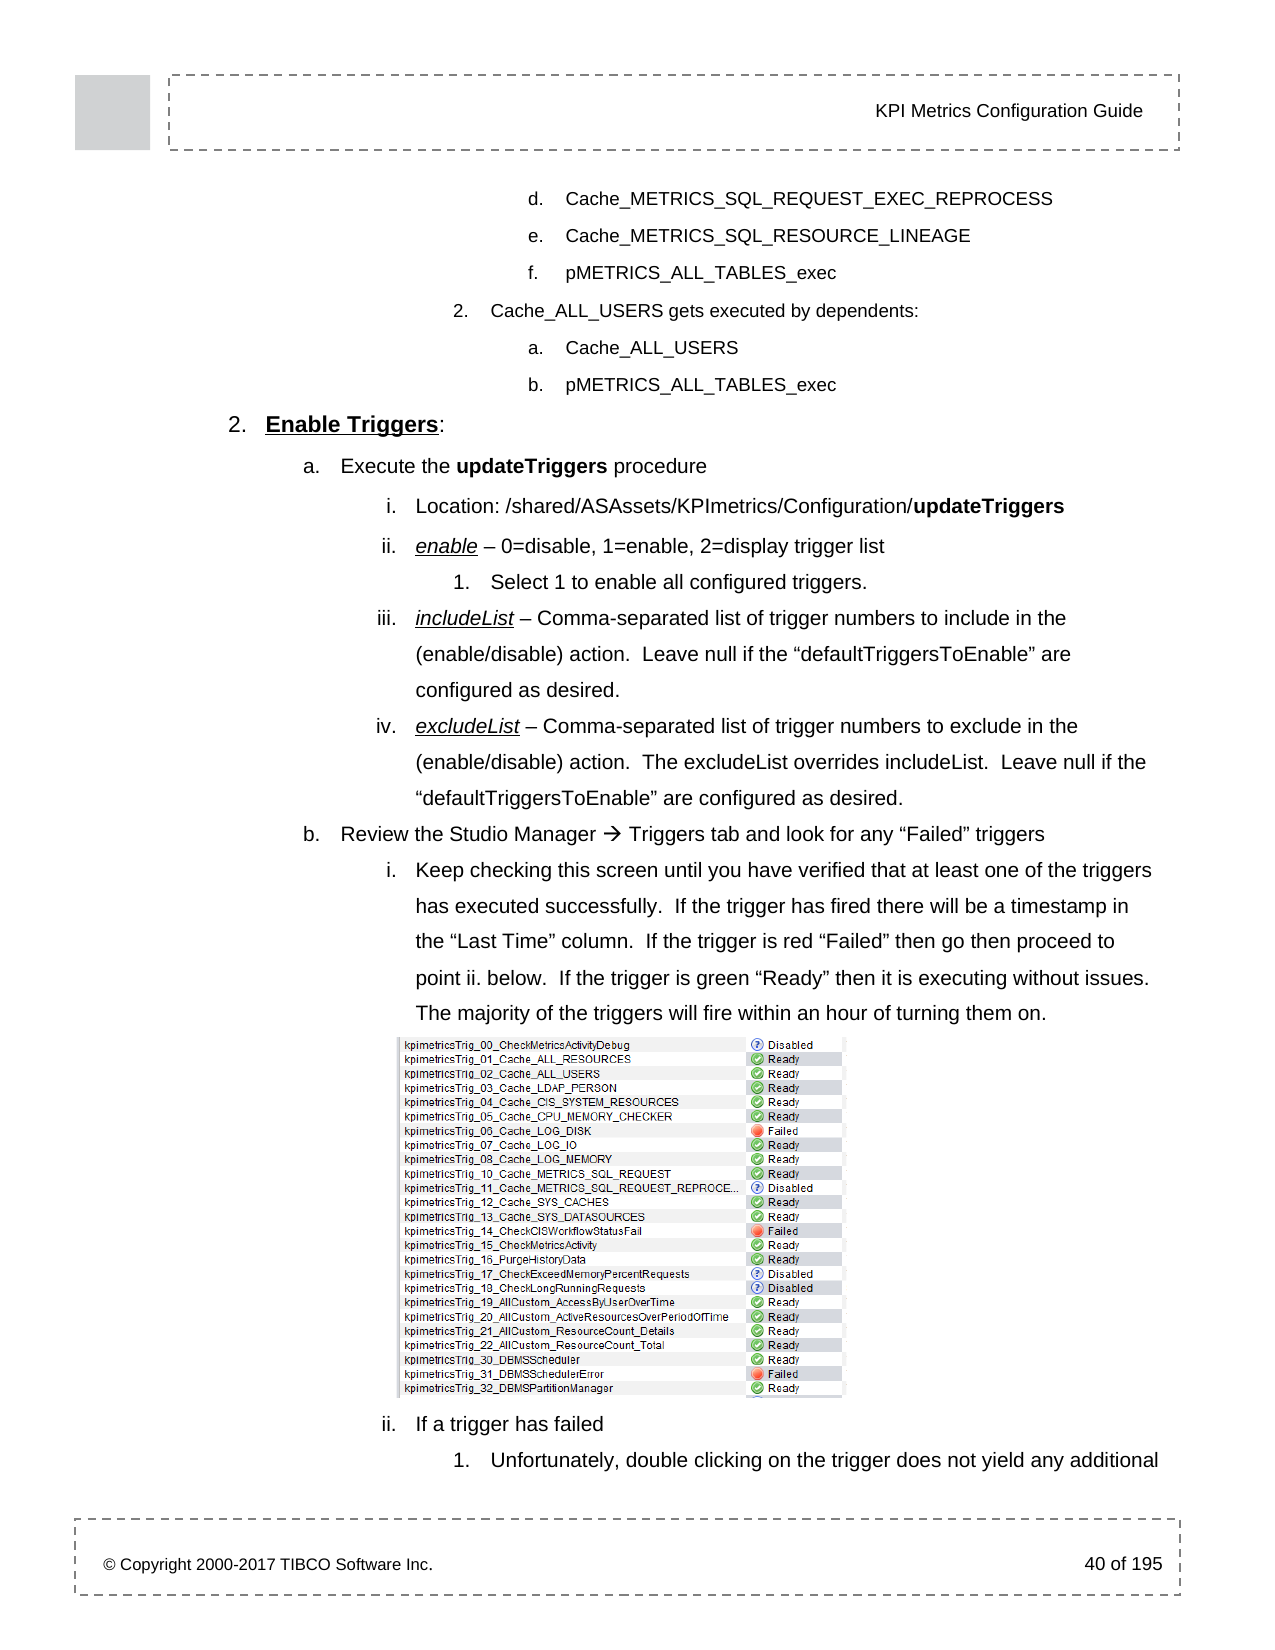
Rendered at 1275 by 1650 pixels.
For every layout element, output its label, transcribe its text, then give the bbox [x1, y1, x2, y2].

picture [396, 1037, 847, 1398]
list excludeList – Comma-separated list of trigger numbers to exclude in the (enable/disable) action. The excludeList overrides includeList. Leave null if the “defaultTriggersToEnable” are configured as desired. [397, 714, 1162, 809]
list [453, 1448, 1162, 1472]
list Enable Triggers: [228, 411, 1162, 438]
list includeList – Comma-separated list of trigger numbers to include in the (enable/disable) action. Leave null if the “defaultTriggersToEnable” are configured as desired. [397, 606, 1162, 702]
list Cache_ALL_USERS [528, 337, 1162, 358]
list Cache_METRICS_SQL_RESOURCE_LINEAGE [528, 225, 1162, 246]
list Keep checking this screen until you have verified that at least one of the triggers has executed successfully. If the trigger has fired there will be a timestamp in the “Last Time” column. If the trigger is red “Failed” then go then proceed to point ii. below. If the trigger is green “Ready” then it is executing without issues. The majority of the triggers will fire within an hour of turning them on. [397, 857, 1162, 1025]
list Review the Studio Manager Triggers tab and look for any “Failed” triggers [303, 821, 1162, 846]
list Cache_ALL_USERS gets executed by dependents: [453, 299, 1162, 321]
list Select 1 to enable all configured triggers. [453, 570, 1162, 594]
list enable – 0=disable, 1=enable, 2=display trigger list [397, 534, 1162, 558]
list If a trigger has failed [397, 1412, 1162, 1436]
list Cache_METRICS_SQL_REQUEST_EXEC_REPROCESS [528, 187, 1162, 209]
list Location: /shared/ASAssets/KPImetrics/Configuration/updateTriggers [397, 494, 1162, 518]
list pMETRICS_ALL_TABLES_exec [528, 374, 1162, 396]
list Execute the updateTriggers procedure [303, 454, 1162, 478]
list pMETRICS_ALL_TABLES_exec [528, 262, 1162, 284]
